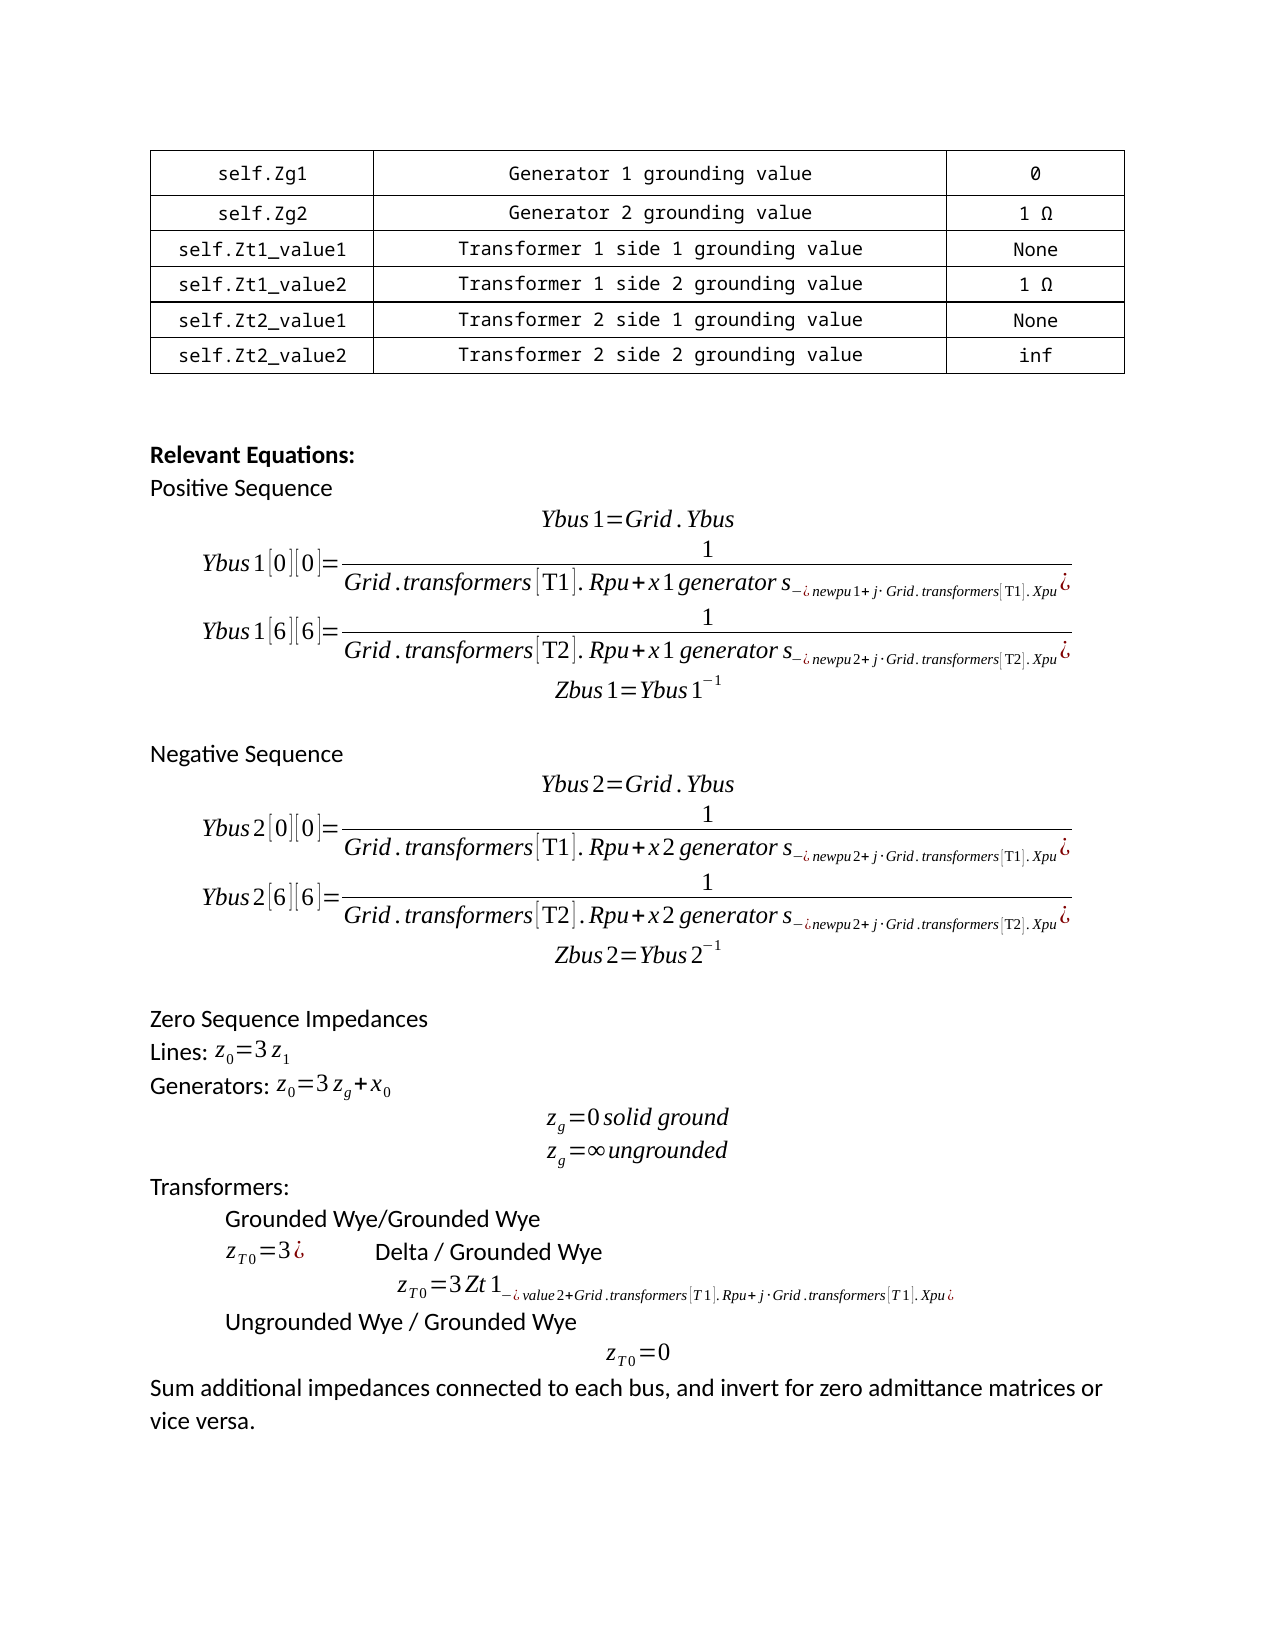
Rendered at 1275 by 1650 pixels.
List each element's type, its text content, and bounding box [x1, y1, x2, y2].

text Delta / Grounded Wye [150, 1236, 1125, 1268]
text Positive Sequence [150, 472, 1125, 503]
table_cell inf [947, 338, 1124, 372]
table_cell 0 [947, 151, 1124, 195]
table_cell self.Zt2_value1 [151, 303, 373, 337]
table_cell self.Zt1_value2 [151, 267, 373, 301]
table_cell self.Zg2 [151, 196, 373, 230]
table_cell Transformer 2 side 1 grounding value [374, 303, 946, 337]
text Relevant Equations: [150, 439, 1125, 470]
table_cell 1 Ω [947, 196, 1124, 230]
table_cell Transformer 2 side 2 grounding value [374, 338, 946, 372]
table_cell Generator 1 grounding value [374, 151, 946, 195]
text Grounded Wye/Grounded Wye [150, 1203, 1125, 1234]
table_cell Transformer 1 side 2 grounding value [374, 267, 946, 301]
text Ungrounded Wye / Grounded Wye [150, 1306, 1125, 1336]
text Lines: [150, 1036, 1125, 1067]
table_cell self.Zt1_value1 [151, 231, 373, 266]
table_cell None [947, 231, 1124, 266]
text Generators: [150, 1070, 1125, 1101]
text Sum additional impedances connected to each bus, and invert for zero admittance matrices or vice versa. [150, 1372, 1125, 1436]
text Zero Sequence Impedances [150, 1003, 1125, 1034]
table_cell None [947, 303, 1124, 337]
table_cell self.Zt2_value2 [151, 338, 373, 372]
text Transformers: [150, 1171, 1125, 1201]
table_cell 1 Ω [947, 267, 1124, 301]
table_cell self.Zg1 [151, 151, 373, 195]
table_cell Transformer 1 side 1 grounding value [374, 231, 946, 266]
table_cell Generator 2 grounding value [374, 196, 946, 230]
text Negative Sequence [150, 738, 1125, 768]
